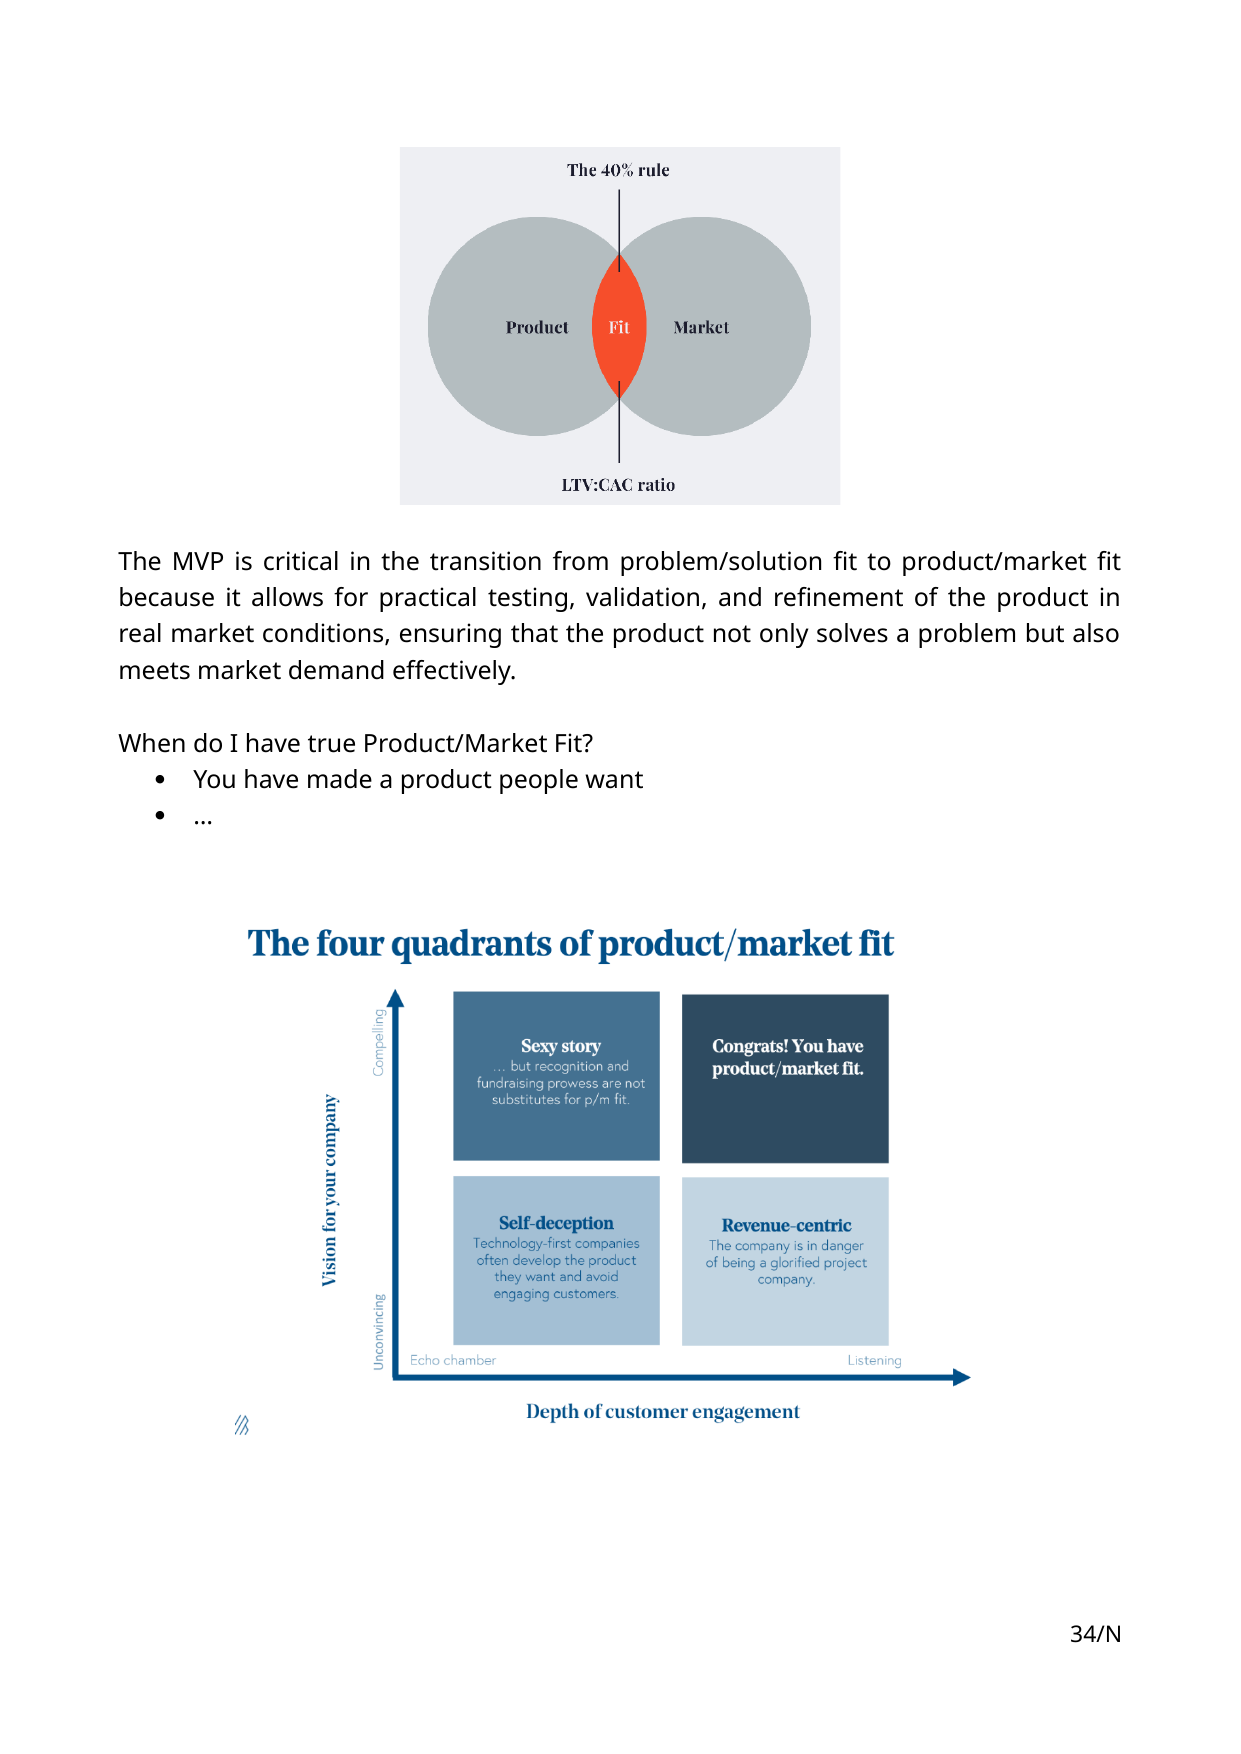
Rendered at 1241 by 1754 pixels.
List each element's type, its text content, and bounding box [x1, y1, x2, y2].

text The MVP is critical in the transition from problem/solution fit to product/market fit because it allows for practical testing, validation, and refinement of the product in real market conditions, ensuring that the product not only solves a problem but also meets market demand effectively. [118, 543, 1122, 687]
picture [225, 901, 1015, 1447]
picture [399, 147, 841, 505]
list … [156, 798, 1122, 832]
text When do I have true Product/Market Fit? [118, 725, 1122, 759]
list You have made a product people want [156, 762, 1122, 796]
